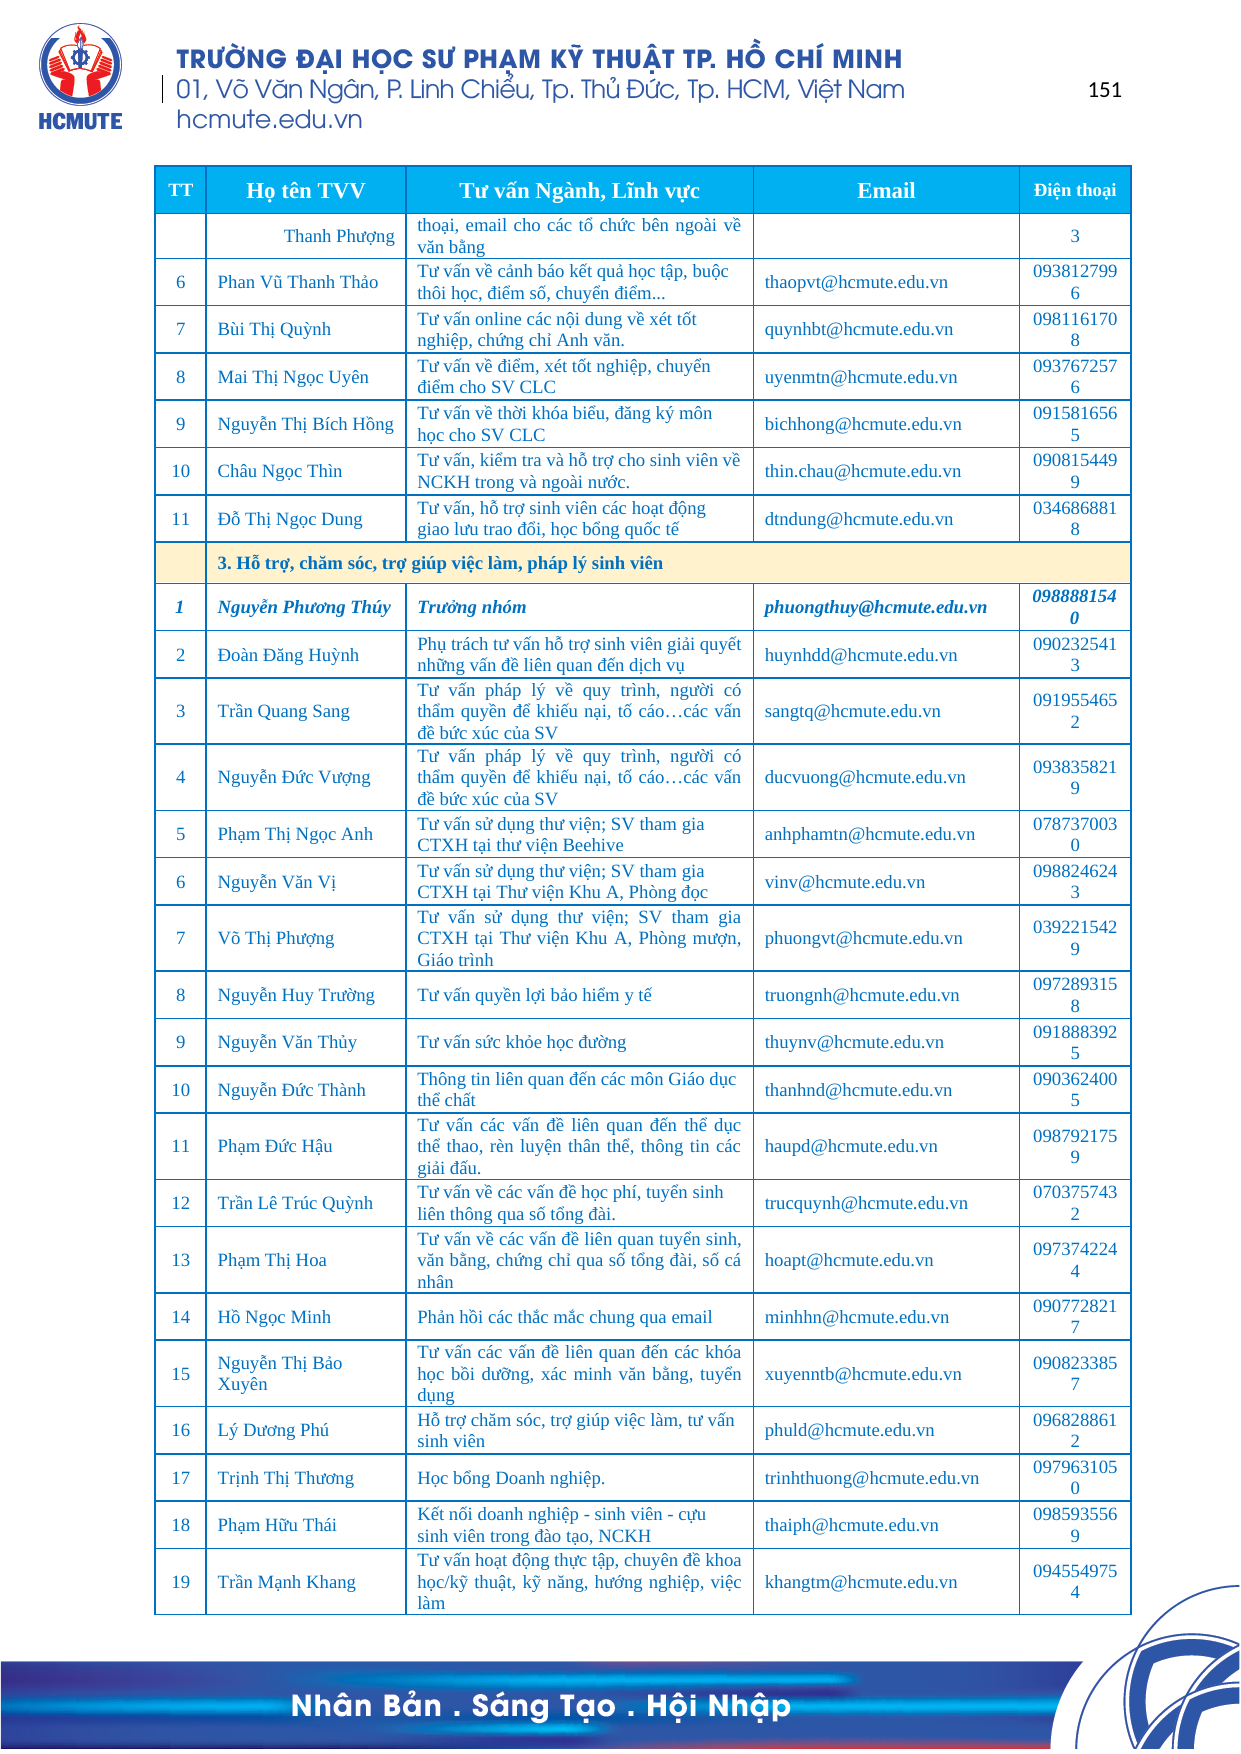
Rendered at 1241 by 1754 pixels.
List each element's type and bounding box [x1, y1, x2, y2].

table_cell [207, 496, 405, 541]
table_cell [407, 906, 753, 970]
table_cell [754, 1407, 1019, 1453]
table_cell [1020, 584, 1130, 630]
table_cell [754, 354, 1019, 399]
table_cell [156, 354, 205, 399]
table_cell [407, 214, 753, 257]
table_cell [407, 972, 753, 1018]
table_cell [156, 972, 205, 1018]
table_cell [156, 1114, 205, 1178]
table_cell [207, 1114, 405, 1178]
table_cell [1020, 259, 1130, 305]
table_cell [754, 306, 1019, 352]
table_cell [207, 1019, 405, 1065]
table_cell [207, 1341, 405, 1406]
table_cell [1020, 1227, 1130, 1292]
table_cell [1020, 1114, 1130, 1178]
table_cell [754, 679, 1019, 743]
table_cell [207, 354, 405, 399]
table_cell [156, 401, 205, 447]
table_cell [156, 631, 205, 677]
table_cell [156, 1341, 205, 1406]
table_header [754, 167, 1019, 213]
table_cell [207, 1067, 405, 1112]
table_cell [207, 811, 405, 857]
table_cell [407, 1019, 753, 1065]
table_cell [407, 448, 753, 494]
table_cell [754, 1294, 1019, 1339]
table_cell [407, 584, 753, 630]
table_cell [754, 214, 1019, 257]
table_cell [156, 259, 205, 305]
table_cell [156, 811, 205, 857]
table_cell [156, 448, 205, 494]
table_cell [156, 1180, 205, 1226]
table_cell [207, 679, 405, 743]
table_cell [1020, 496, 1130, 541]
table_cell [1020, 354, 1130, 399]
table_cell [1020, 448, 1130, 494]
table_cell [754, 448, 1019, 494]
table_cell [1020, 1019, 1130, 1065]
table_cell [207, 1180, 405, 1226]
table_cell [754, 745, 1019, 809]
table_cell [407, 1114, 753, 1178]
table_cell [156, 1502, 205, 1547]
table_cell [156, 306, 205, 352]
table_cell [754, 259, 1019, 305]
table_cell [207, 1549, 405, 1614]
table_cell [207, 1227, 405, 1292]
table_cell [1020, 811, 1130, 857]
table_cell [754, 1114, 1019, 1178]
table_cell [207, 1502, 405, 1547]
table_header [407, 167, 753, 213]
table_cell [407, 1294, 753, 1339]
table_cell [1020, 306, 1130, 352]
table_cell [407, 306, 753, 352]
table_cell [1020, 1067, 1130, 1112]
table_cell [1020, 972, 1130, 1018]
picture [0, 0, 1240, 1749]
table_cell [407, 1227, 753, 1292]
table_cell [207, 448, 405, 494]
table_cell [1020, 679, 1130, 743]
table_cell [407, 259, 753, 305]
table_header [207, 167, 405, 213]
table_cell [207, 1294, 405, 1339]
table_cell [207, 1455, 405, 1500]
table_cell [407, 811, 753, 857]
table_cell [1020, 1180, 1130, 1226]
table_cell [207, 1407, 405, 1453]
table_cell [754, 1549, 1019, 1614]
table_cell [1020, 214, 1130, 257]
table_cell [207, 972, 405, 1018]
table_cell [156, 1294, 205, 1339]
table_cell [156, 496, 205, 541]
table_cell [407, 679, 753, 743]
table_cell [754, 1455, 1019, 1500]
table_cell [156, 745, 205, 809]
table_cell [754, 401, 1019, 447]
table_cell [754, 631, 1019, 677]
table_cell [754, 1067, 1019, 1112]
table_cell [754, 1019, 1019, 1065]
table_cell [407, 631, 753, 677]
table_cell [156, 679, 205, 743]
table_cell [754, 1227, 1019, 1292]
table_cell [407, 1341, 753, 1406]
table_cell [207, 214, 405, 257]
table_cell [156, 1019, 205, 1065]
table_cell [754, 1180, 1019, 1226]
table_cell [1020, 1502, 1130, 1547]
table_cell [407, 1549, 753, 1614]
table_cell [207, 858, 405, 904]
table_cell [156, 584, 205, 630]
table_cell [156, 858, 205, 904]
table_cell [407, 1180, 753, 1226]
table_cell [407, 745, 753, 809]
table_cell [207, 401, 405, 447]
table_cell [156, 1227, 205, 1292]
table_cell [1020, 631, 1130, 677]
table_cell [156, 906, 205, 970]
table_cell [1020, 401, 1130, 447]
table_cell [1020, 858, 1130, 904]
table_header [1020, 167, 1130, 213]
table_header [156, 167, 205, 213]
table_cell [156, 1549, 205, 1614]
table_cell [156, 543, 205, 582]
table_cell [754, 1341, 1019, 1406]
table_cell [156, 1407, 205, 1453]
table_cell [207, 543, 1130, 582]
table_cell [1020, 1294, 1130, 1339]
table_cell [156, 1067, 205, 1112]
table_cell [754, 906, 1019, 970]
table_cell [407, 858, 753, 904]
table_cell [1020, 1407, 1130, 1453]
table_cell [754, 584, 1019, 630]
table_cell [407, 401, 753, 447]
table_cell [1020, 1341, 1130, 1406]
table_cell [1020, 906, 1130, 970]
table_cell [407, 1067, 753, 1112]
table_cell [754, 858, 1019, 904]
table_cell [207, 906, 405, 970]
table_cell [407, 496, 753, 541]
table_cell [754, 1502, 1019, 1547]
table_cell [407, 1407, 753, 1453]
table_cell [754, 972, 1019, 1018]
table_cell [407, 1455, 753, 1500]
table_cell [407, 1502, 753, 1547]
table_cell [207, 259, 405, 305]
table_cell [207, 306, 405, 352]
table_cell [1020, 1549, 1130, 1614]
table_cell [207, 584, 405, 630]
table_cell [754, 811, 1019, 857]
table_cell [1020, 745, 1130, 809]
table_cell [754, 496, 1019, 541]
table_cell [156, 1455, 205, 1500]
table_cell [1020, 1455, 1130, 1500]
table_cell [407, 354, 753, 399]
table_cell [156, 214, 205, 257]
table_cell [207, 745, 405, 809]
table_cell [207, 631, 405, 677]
